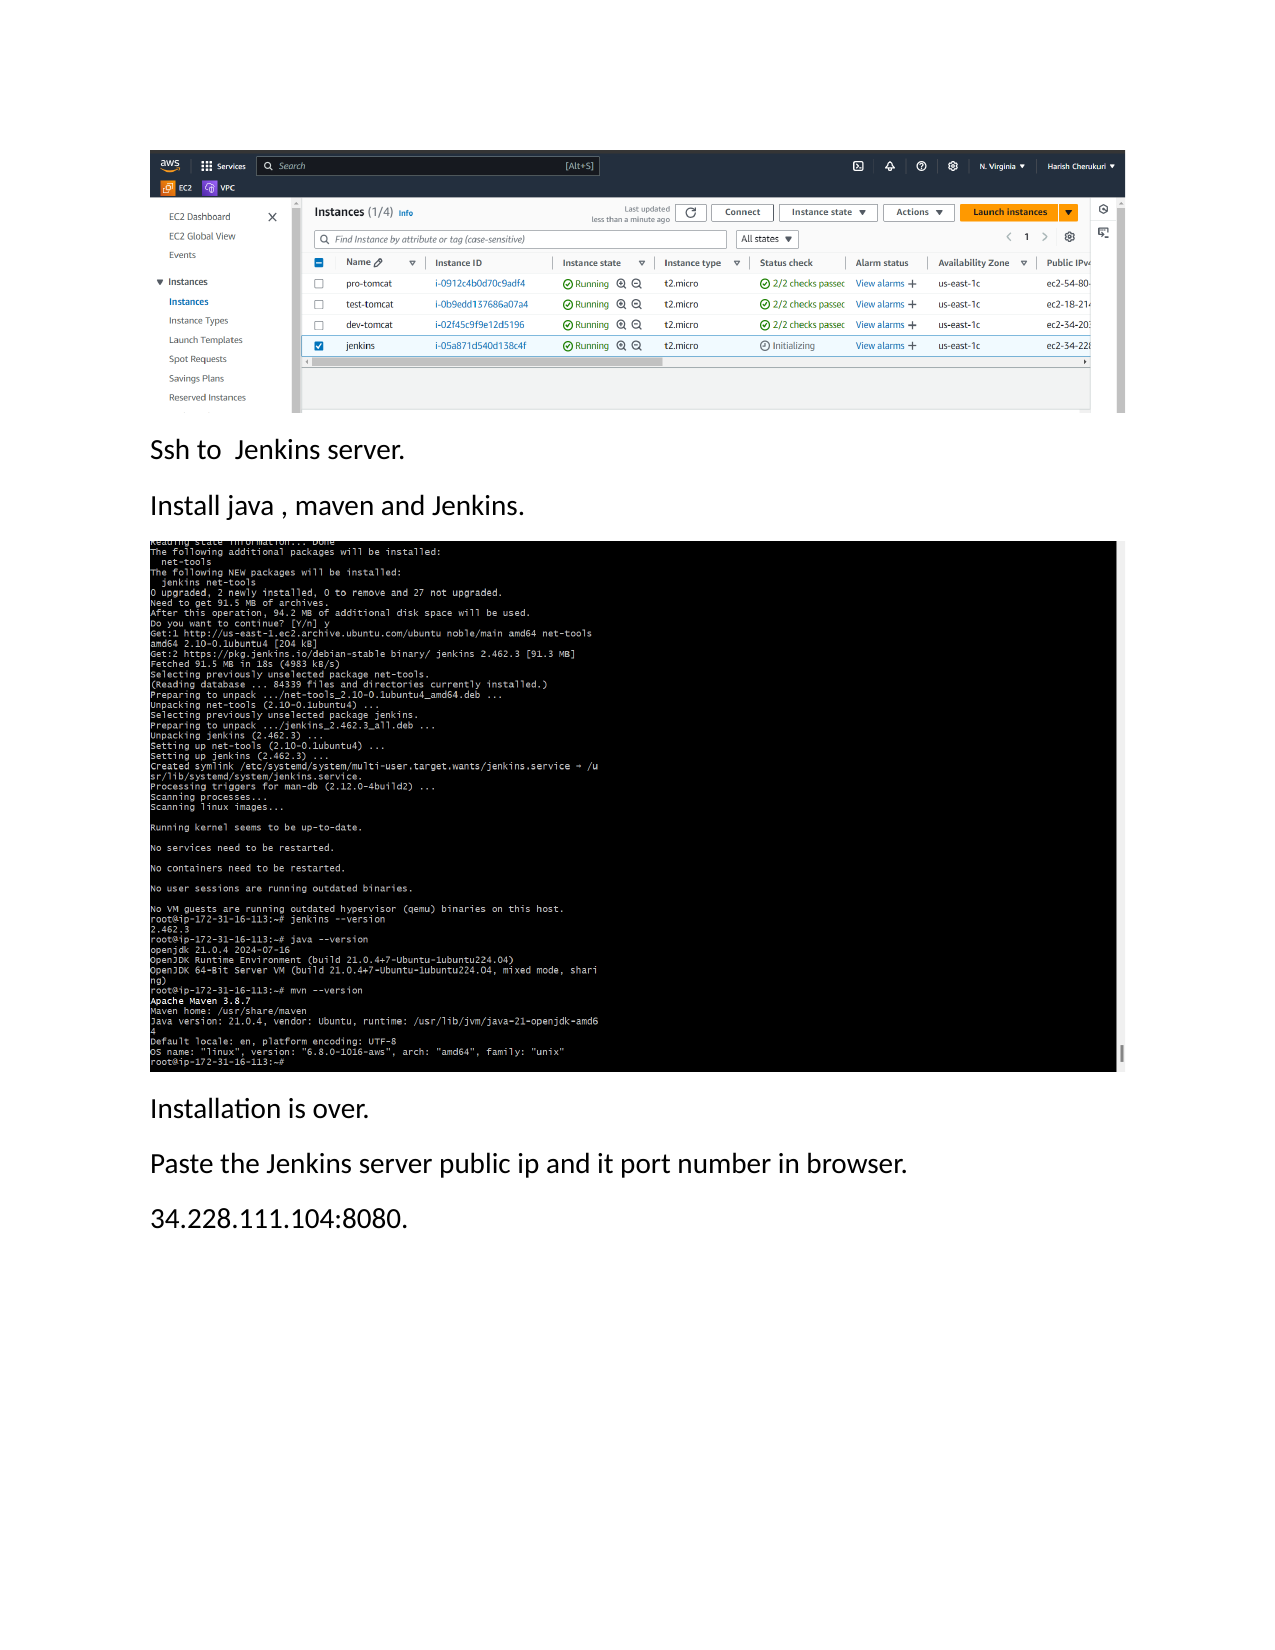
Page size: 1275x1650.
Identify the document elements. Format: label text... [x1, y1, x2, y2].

text 34.228.111.104:8080. [150, 1200, 1125, 1236]
text Installation is over. [150, 1090, 1125, 1126]
picture [150, 541, 1125, 1072]
picture [150, 150, 1125, 413]
text Ssh to Jenkins server. [150, 431, 1125, 467]
text Paste the Jenkins server public ip and it port number in browser. [150, 1145, 1125, 1181]
text Install java , maven and Jenkins. [150, 487, 1125, 522]
